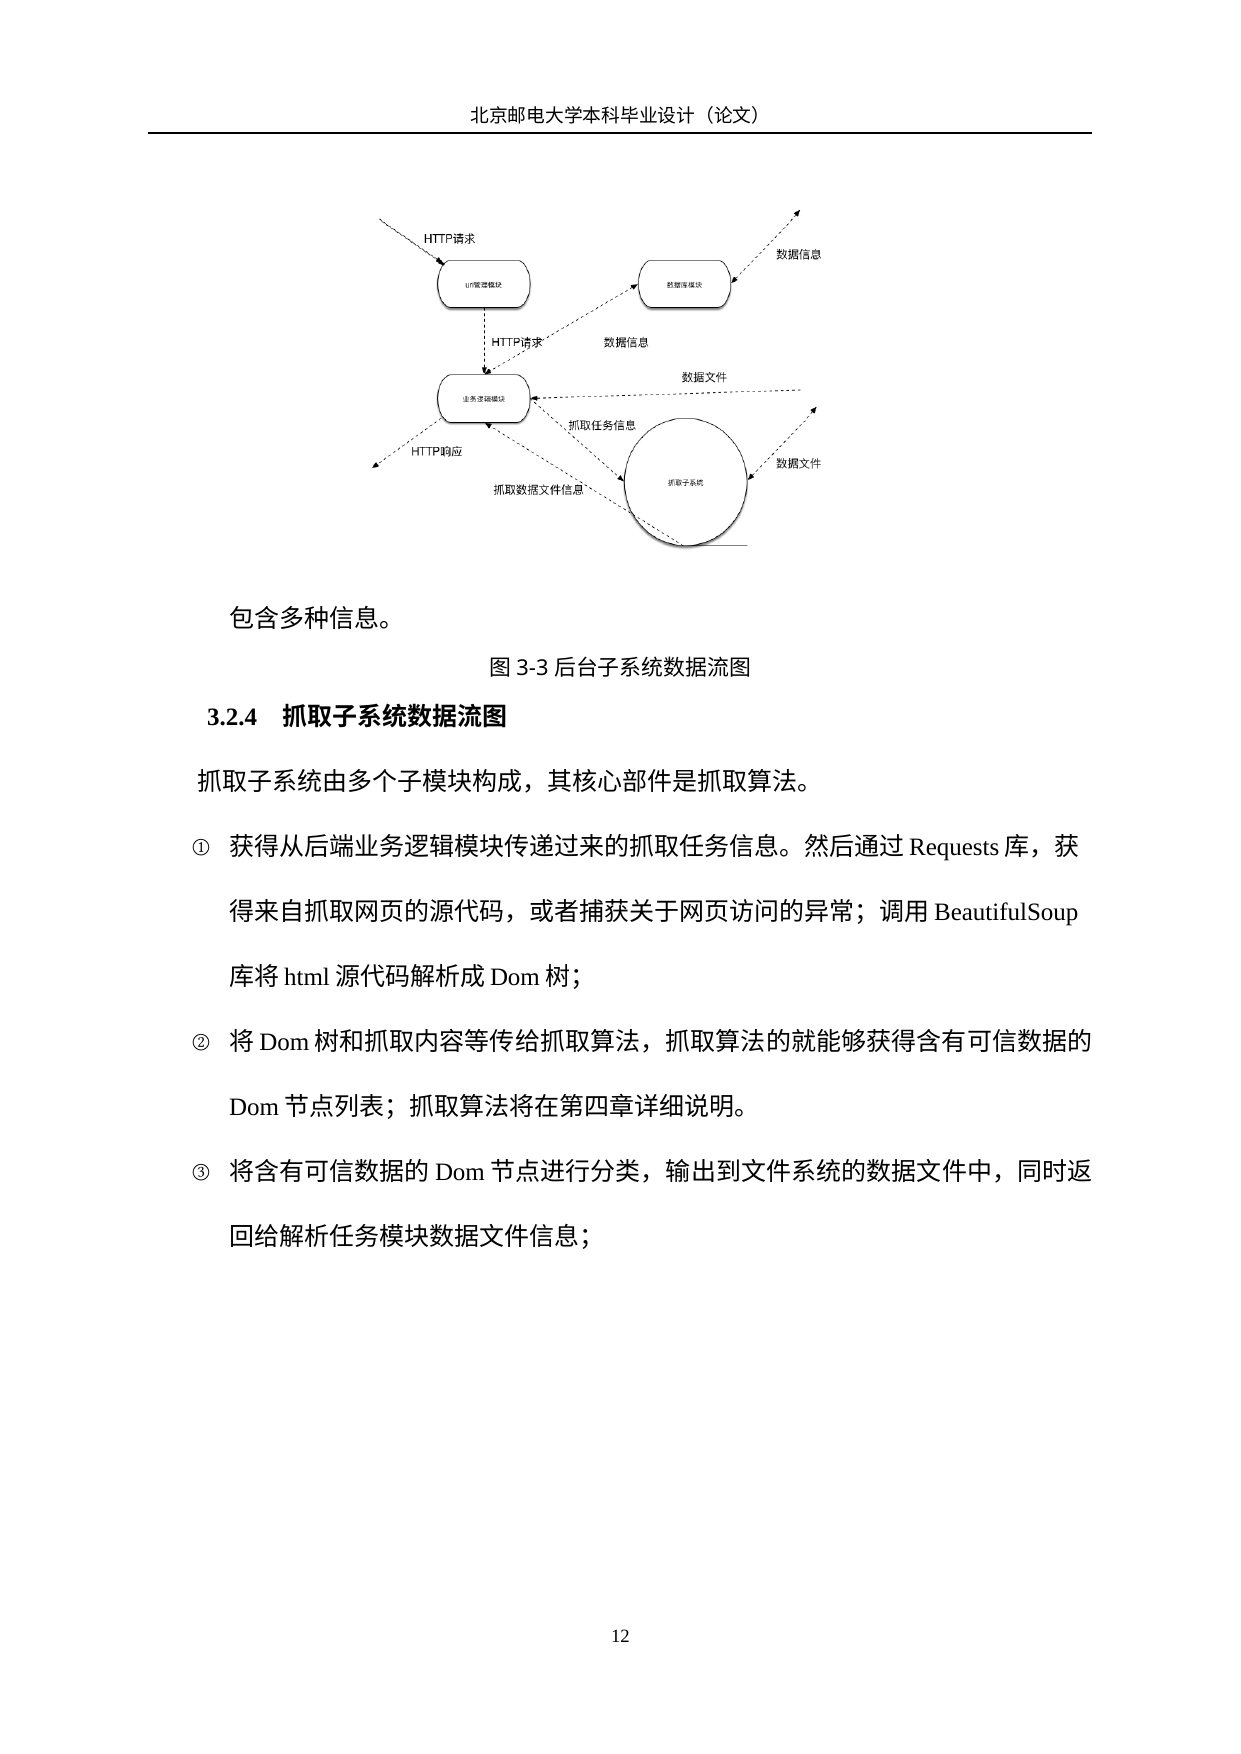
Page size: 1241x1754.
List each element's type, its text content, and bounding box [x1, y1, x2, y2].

list 获得从后端业务逻辑模块传递过来的抓取任务信息。然后通过Requests库，获得来自抓取网页的源代码，或者捕获关于网页访问的异常；调用BeautifulSoup库将html源代码解析成Dom树； [191, 812, 1092, 1007]
text 图 3-3 后台子系统数据流图 [148, 649, 1092, 682]
subtitle 抓取子系统数据流图 [207, 682, 1092, 747]
text 抓取子系统由多个子模块构成，其核心部件是抓取算法。 [148, 747, 1092, 812]
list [191, 162, 1092, 649]
list 将Dom树和抓取内容等传给抓取算法，抓取算法的就能够获得含有可信数据的Dom节点列表；抓取算法将在第四章详细说明。 [191, 1007, 1092, 1137]
picture [335, 207, 905, 554]
list 将含有可信数据的Dom节点进行分类，输出到文件系统的数据文件中，同时返回给解析任务模块数据文件信息； [191, 1137, 1092, 1267]
